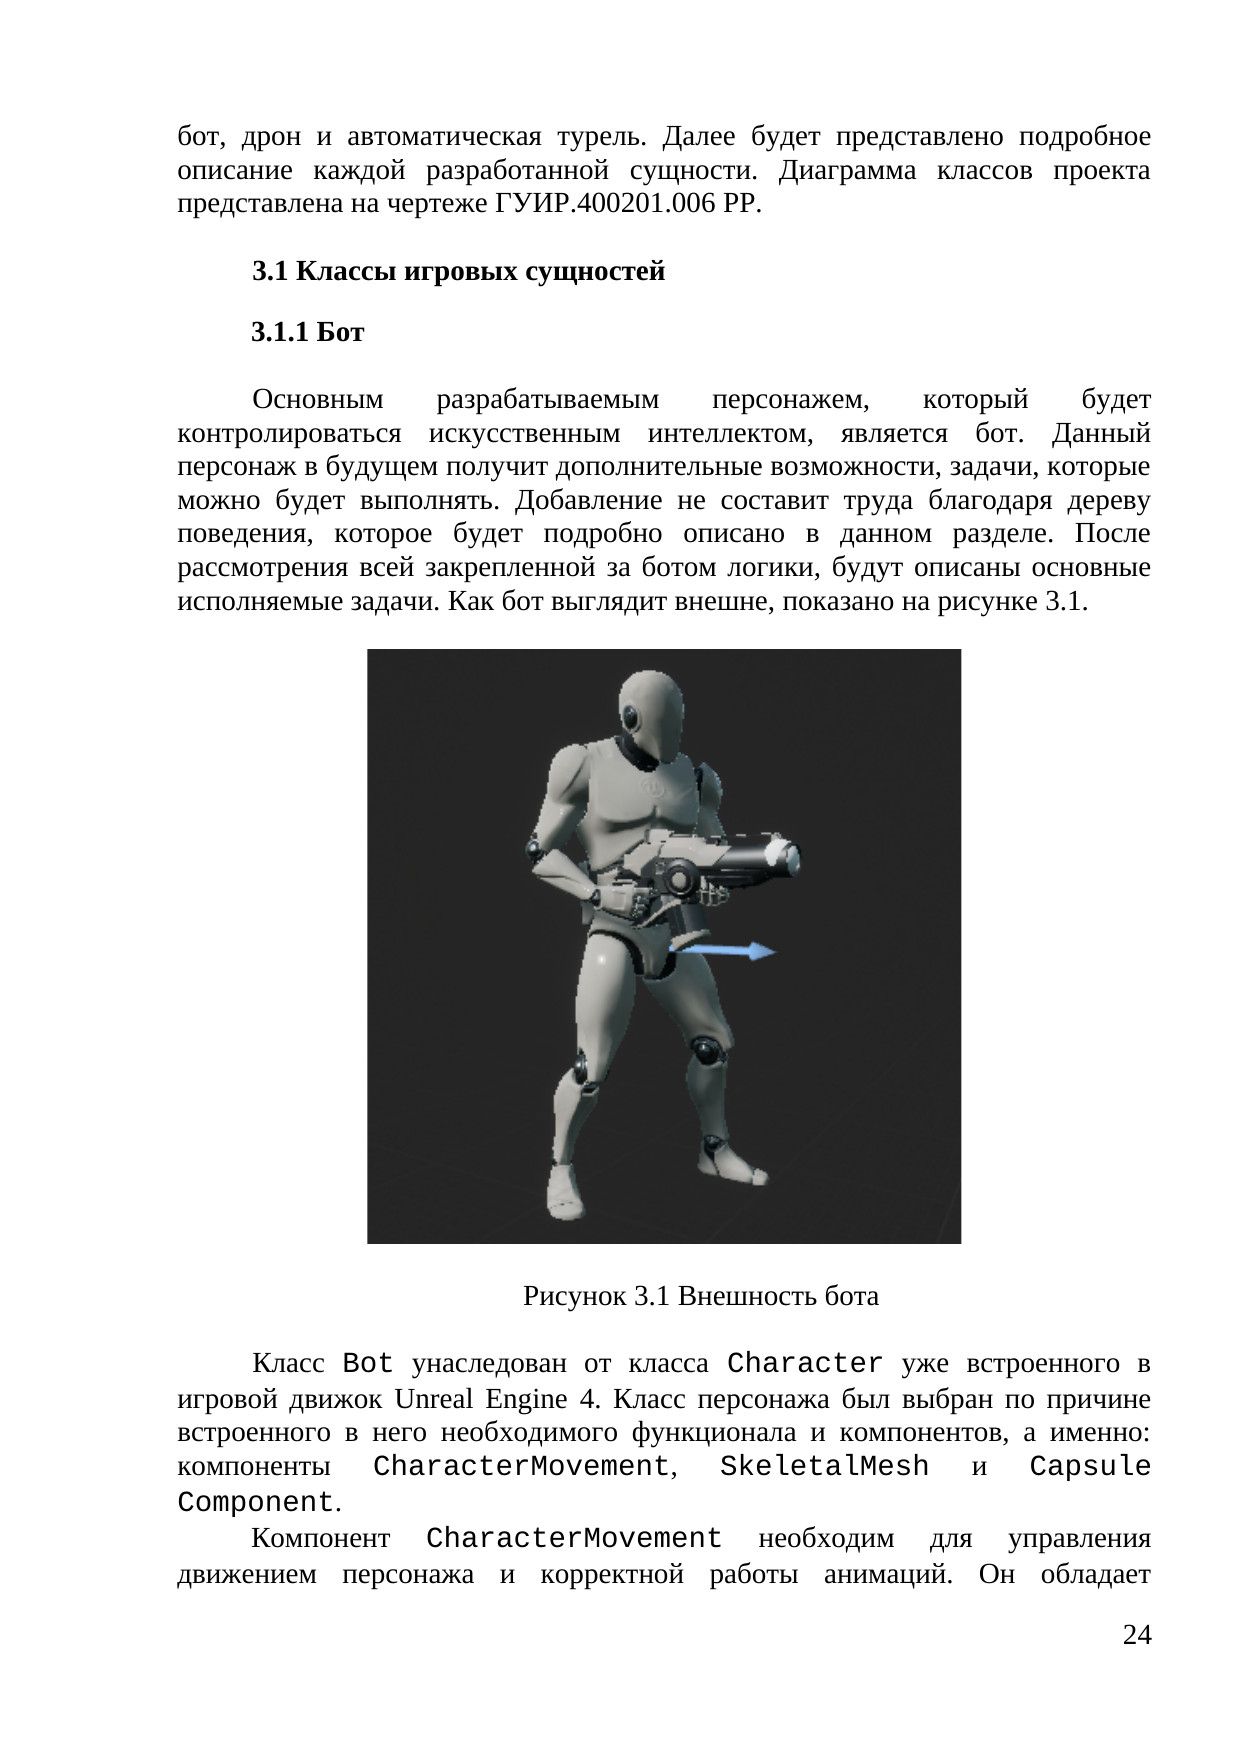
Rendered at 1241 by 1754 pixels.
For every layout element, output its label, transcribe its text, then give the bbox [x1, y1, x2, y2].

text Класс Bot унаследован от класса Character уже встроенного в игровой движок Unreal Engine 4. Класс персонажа был выбран по причине встроенного в него необходимого функционала и компонентов, а именно: компоненты CharacterMovement, SkeletalMesh и Capsule Component. [177, 1345, 1152, 1520]
text Рисунок 3.1 Внешность бота [177, 1278, 1152, 1311]
text 3.1 Классы игровых сущностей [177, 253, 1152, 286]
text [177, 118, 1152, 219]
text Основным разрабатываемым персонажем, который будет контролироваться искусственным интеллектом, является бот. Данный персонаж в будущем получит дополнительные возможности, задачи, которые можно будет выполнять. Добавление не составит труда благодаря дереву поведения, которое будет подробно описано в данном разделе. После рассмотрения всей закрепленной за ботом логики, будут описаны основные исполняемые задачи. Как бот выглядит внешне, показано на рисунке 3.1. [177, 381, 1152, 616]
picture [367, 649, 962, 1244]
text 3.1.1 Бот [177, 314, 1152, 348]
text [177, 1520, 1152, 1589]
